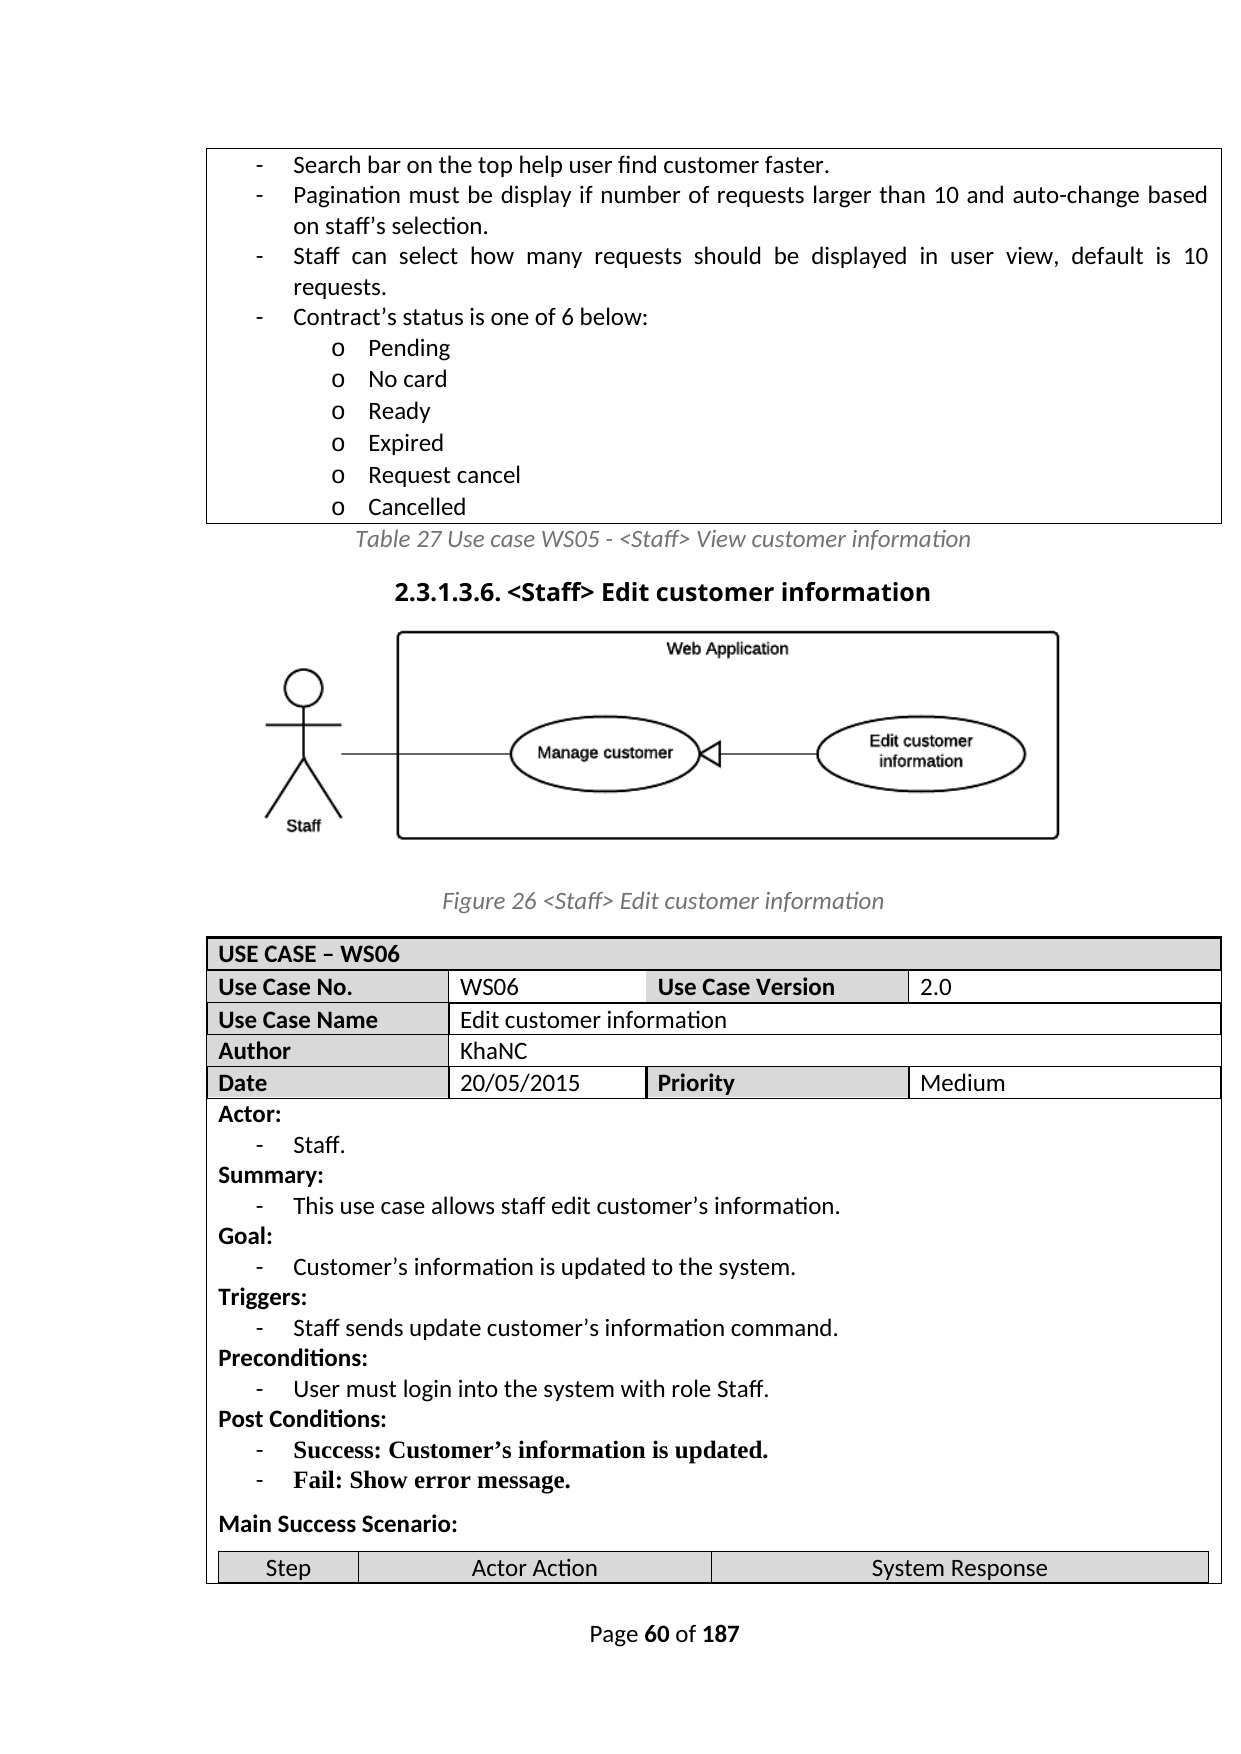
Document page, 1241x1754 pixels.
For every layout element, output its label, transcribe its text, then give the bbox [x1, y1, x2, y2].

table_cell Priority [648, 1067, 908, 1097]
table_cell Date [208, 1067, 448, 1097]
table_cell KhaNC [449, 1035, 1221, 1066]
table_cell Edit customer information [450, 1004, 1220, 1034]
table_cell 20/05/2015 [450, 1067, 645, 1097]
picture [237, 611, 1092, 866]
table_header USE CASE – WS06 [208, 939, 1220, 969]
table_cell Use Case Version [646, 971, 908, 1002]
table_cell 2.0 [909, 971, 1221, 1002]
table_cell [207, 149, 1221, 522]
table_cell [207, 1099, 1221, 1583]
subtitle <Staff> Edit customer information [394, 575, 1122, 609]
table_cell Medium [910, 1067, 1220, 1097]
table_cell Use Case No. [207, 971, 448, 1002]
table_cell Use Case Name [208, 1003, 448, 1034]
table_cell Author [207, 1035, 448, 1066]
table_cell WS06 [449, 971, 646, 1002]
